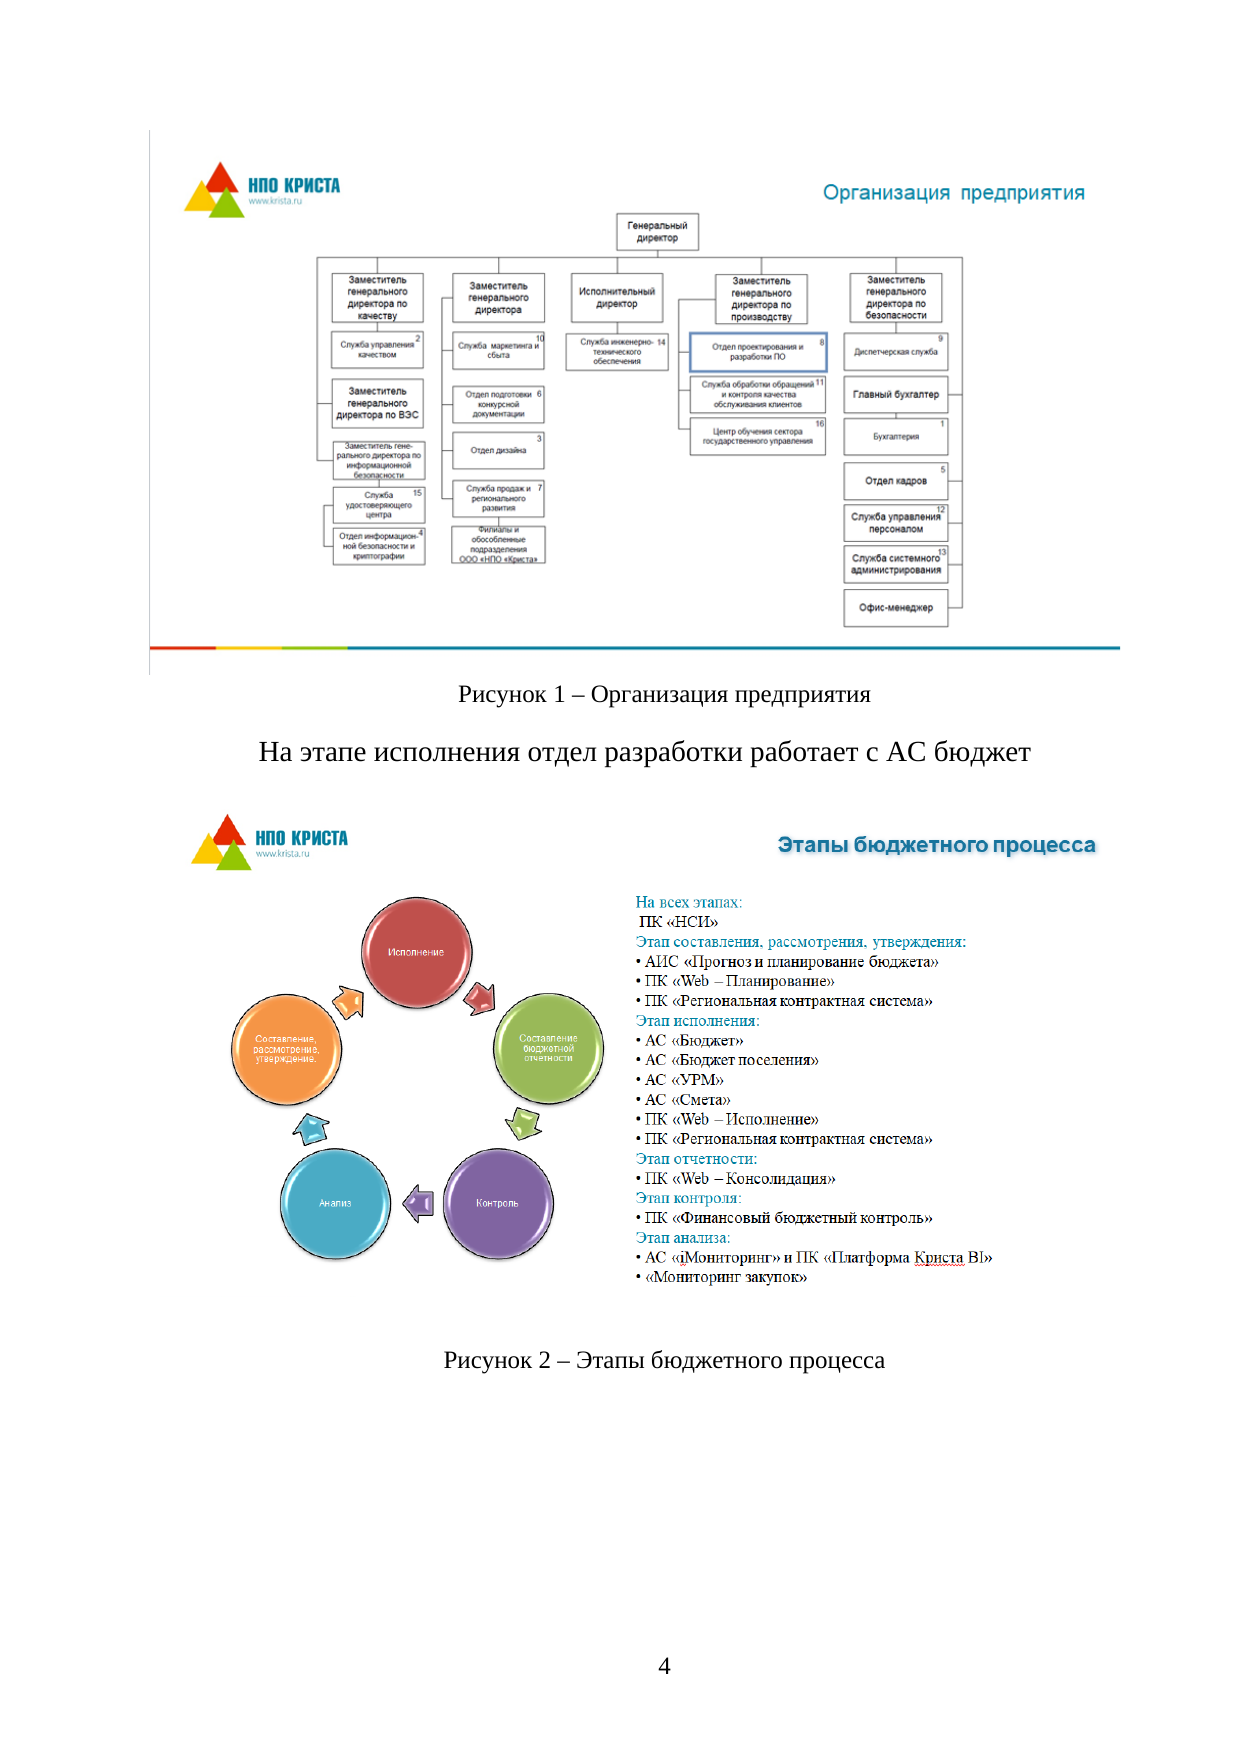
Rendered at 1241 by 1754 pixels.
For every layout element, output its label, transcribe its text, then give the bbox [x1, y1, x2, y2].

picture [158, 780, 1129, 1296]
picture [148, 130, 1119, 674]
text На этапе исполнения отдел разработки работает с АС бюджет [177, 734, 1152, 768]
